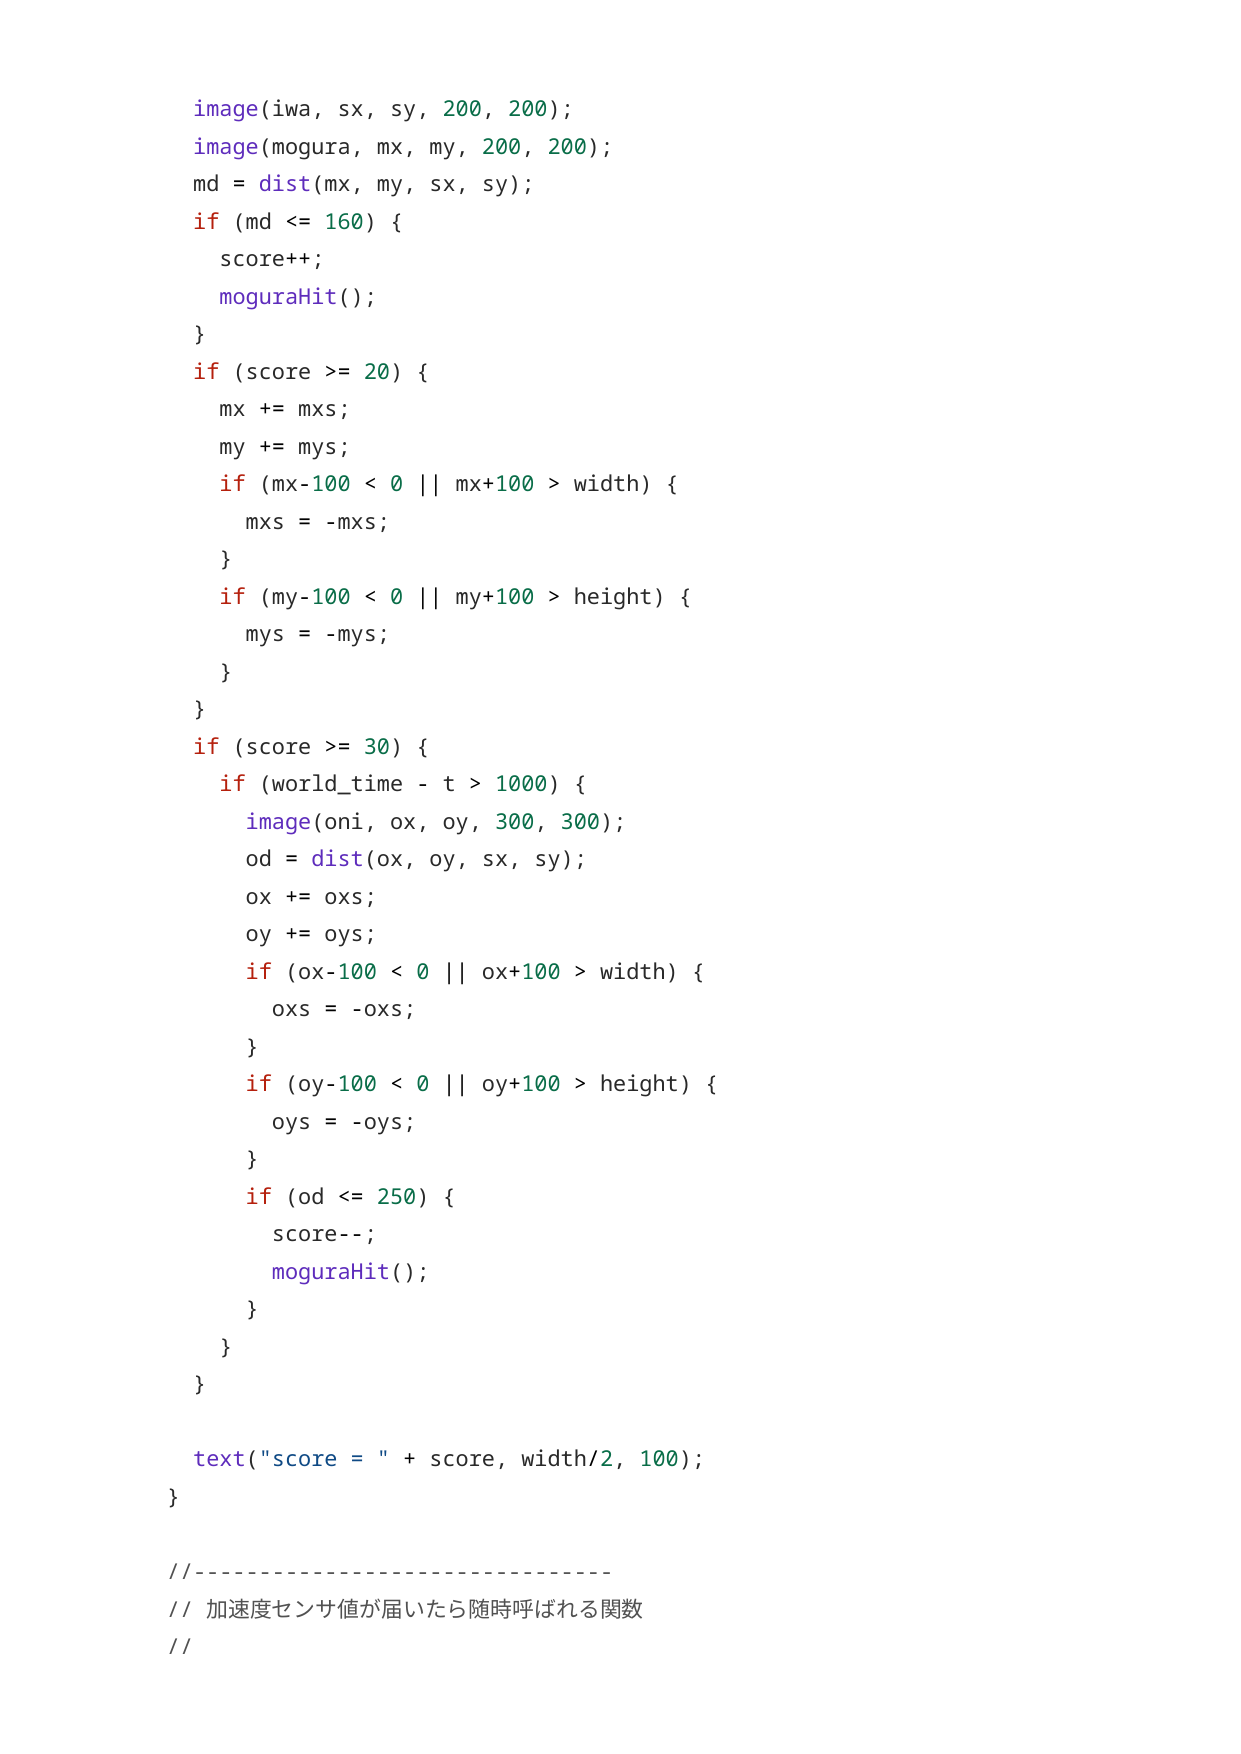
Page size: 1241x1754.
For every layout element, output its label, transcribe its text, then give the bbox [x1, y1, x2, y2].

text } [167, 539, 1165, 577]
text } [167, 1027, 1165, 1064]
text } [167, 689, 1165, 727]
text if (score >= 20) { [167, 352, 1165, 389]
text moguraHit(); [167, 277, 1165, 314]
text score++; [167, 239, 1165, 277]
text mx += mxs; [167, 389, 1165, 427]
text mys = -mys; [167, 614, 1165, 652]
text md = dist(mx, my, sx, sy); [167, 164, 1165, 202]
text } [167, 1327, 1165, 1364]
text if (score >= 30) { [167, 727, 1165, 764]
text oys = -oys; [167, 1102, 1165, 1139]
text score--; [167, 1214, 1165, 1252]
text } [167, 1289, 1165, 1327]
text } [167, 1477, 1165, 1514]
text // 加速度センサ値が届いたら随時呼ばれる関数 [167, 1589, 1165, 1627]
text image(oni, ox, oy, 300, 300); [167, 802, 1165, 839]
text text("score = " + score, width/2, 100); [167, 1439, 1165, 1477]
text image(iwa, sx, sy, 200, 200); [167, 89, 1165, 127]
text } [167, 652, 1165, 689]
text oxs = -oxs; [167, 989, 1165, 1027]
text if (md <= 160) { [167, 202, 1165, 239]
text if (world_time - t > 1000) { [167, 764, 1165, 802]
text if (od <= 250) { [167, 1177, 1165, 1214]
text // [167, 1627, 1165, 1664]
text ox += oxs; [167, 877, 1165, 914]
text moguraHit(); [167, 1252, 1165, 1289]
text oy += oys; [167, 914, 1165, 952]
text //-------------------------------- [167, 1552, 1165, 1589]
text if (ox-100 < 0 || ox+100 > width) { [167, 952, 1165, 989]
text if (mx-100 < 0 || mx+100 > width) { [167, 464, 1165, 502]
text } [167, 314, 1165, 352]
text mxs = -mxs; [167, 502, 1165, 539]
text if (my-100 < 0 || my+100 > height) { [167, 577, 1165, 614]
text od = dist(ox, oy, sx, sy); [167, 839, 1165, 877]
text } [167, 1139, 1165, 1177]
text image(mogura, mx, my, 200, 200); [167, 127, 1165, 164]
text if (oy-100 < 0 || oy+100 > height) { [167, 1064, 1165, 1102]
text } [167, 1364, 1165, 1402]
text my += mys; [167, 427, 1165, 464]
